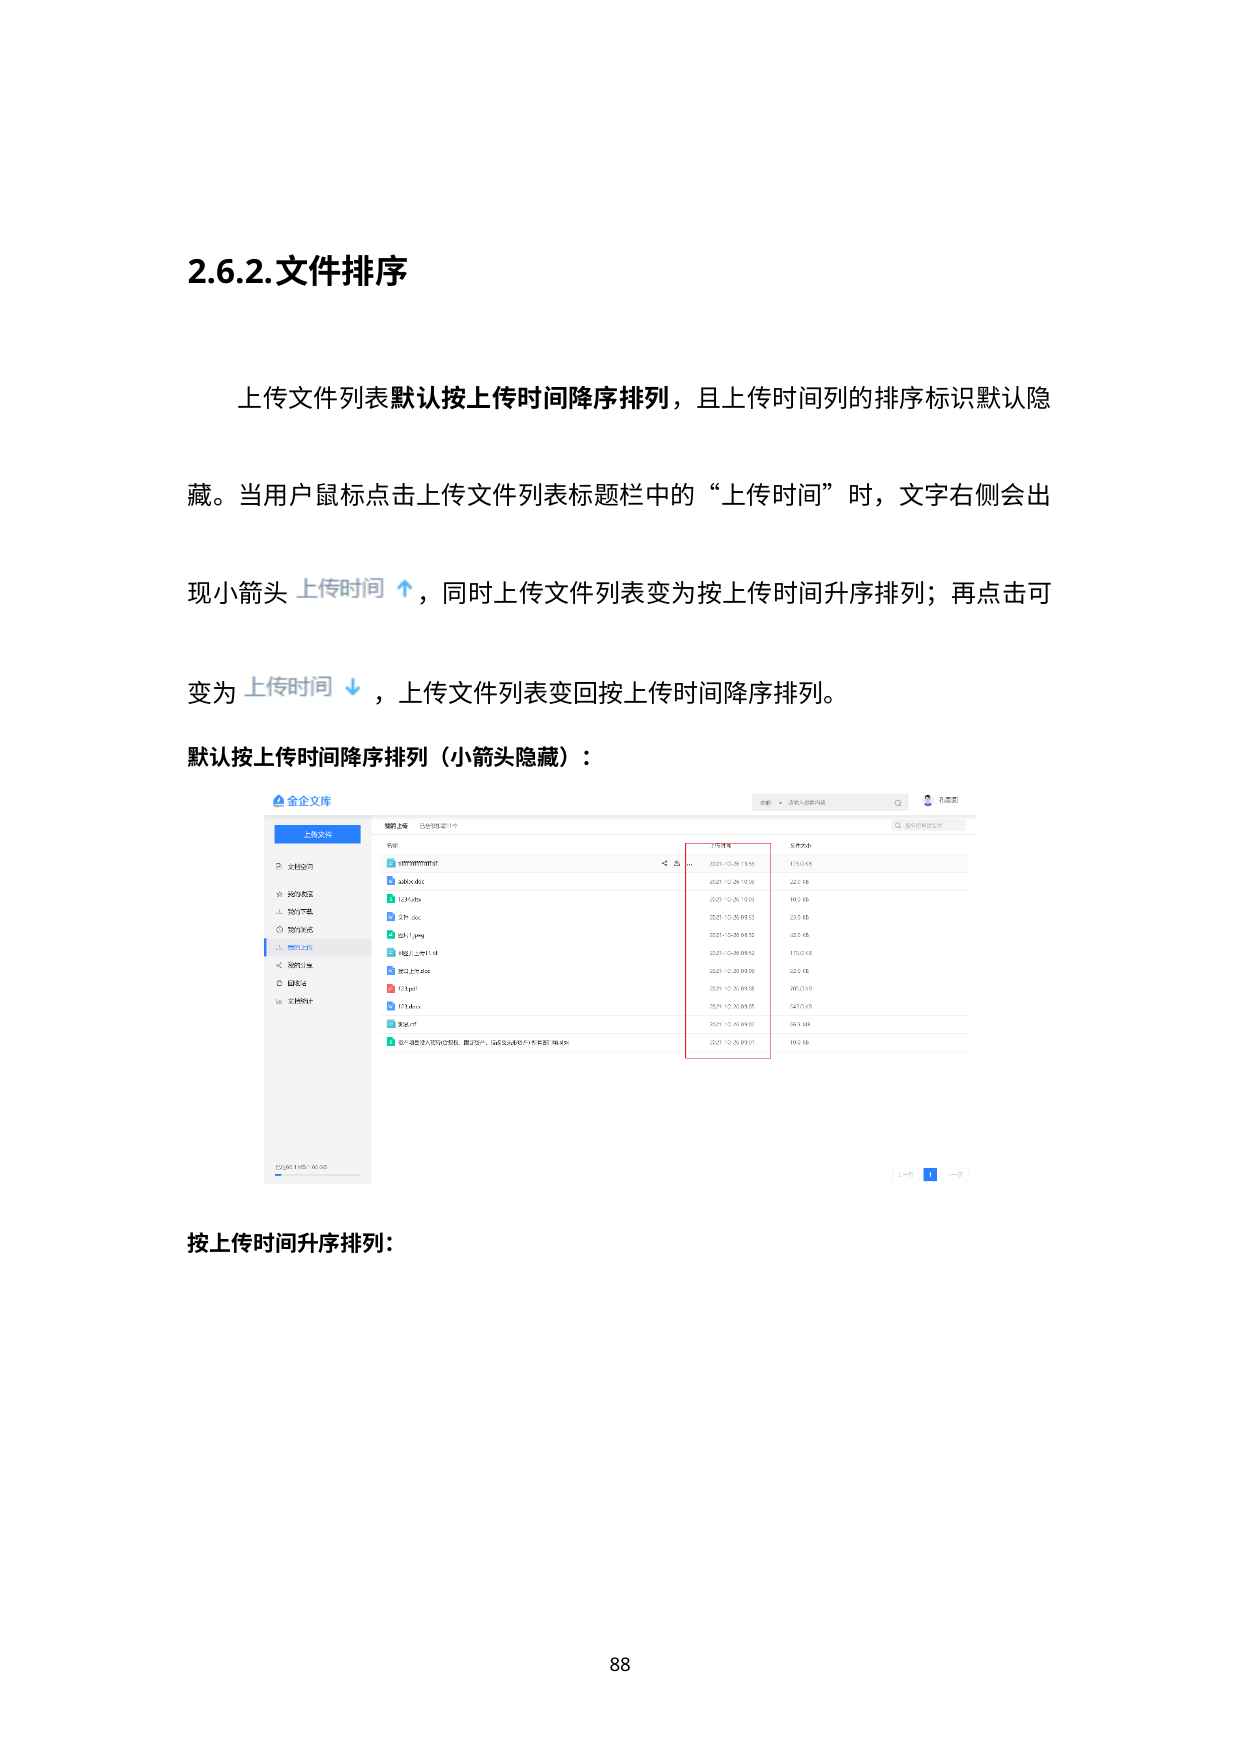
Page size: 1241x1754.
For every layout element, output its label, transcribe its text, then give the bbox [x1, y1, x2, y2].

picture [289, 572, 418, 603]
picture [264, 787, 977, 1184]
list 按上传时间升序排列： [187, 1225, 1053, 1258]
picture [237, 668, 374, 703]
list 上传文件列表默认按上传时间降序排列，且上传时间列的排序标识默认隐藏。当用户鼠标点击上传文件列表标题栏中的“上传时间”时，文字右侧会出现小箭头，同时上传文件列表变为按上传时间升序排列；再点击可变为，上传文件列表变回按上传时间降序排列。 [187, 364, 1053, 721]
list 默认按上传时间降序排列（小箭头隐藏）： [187, 739, 1053, 772]
subtitle 文件排序 [187, 236, 1053, 301]
